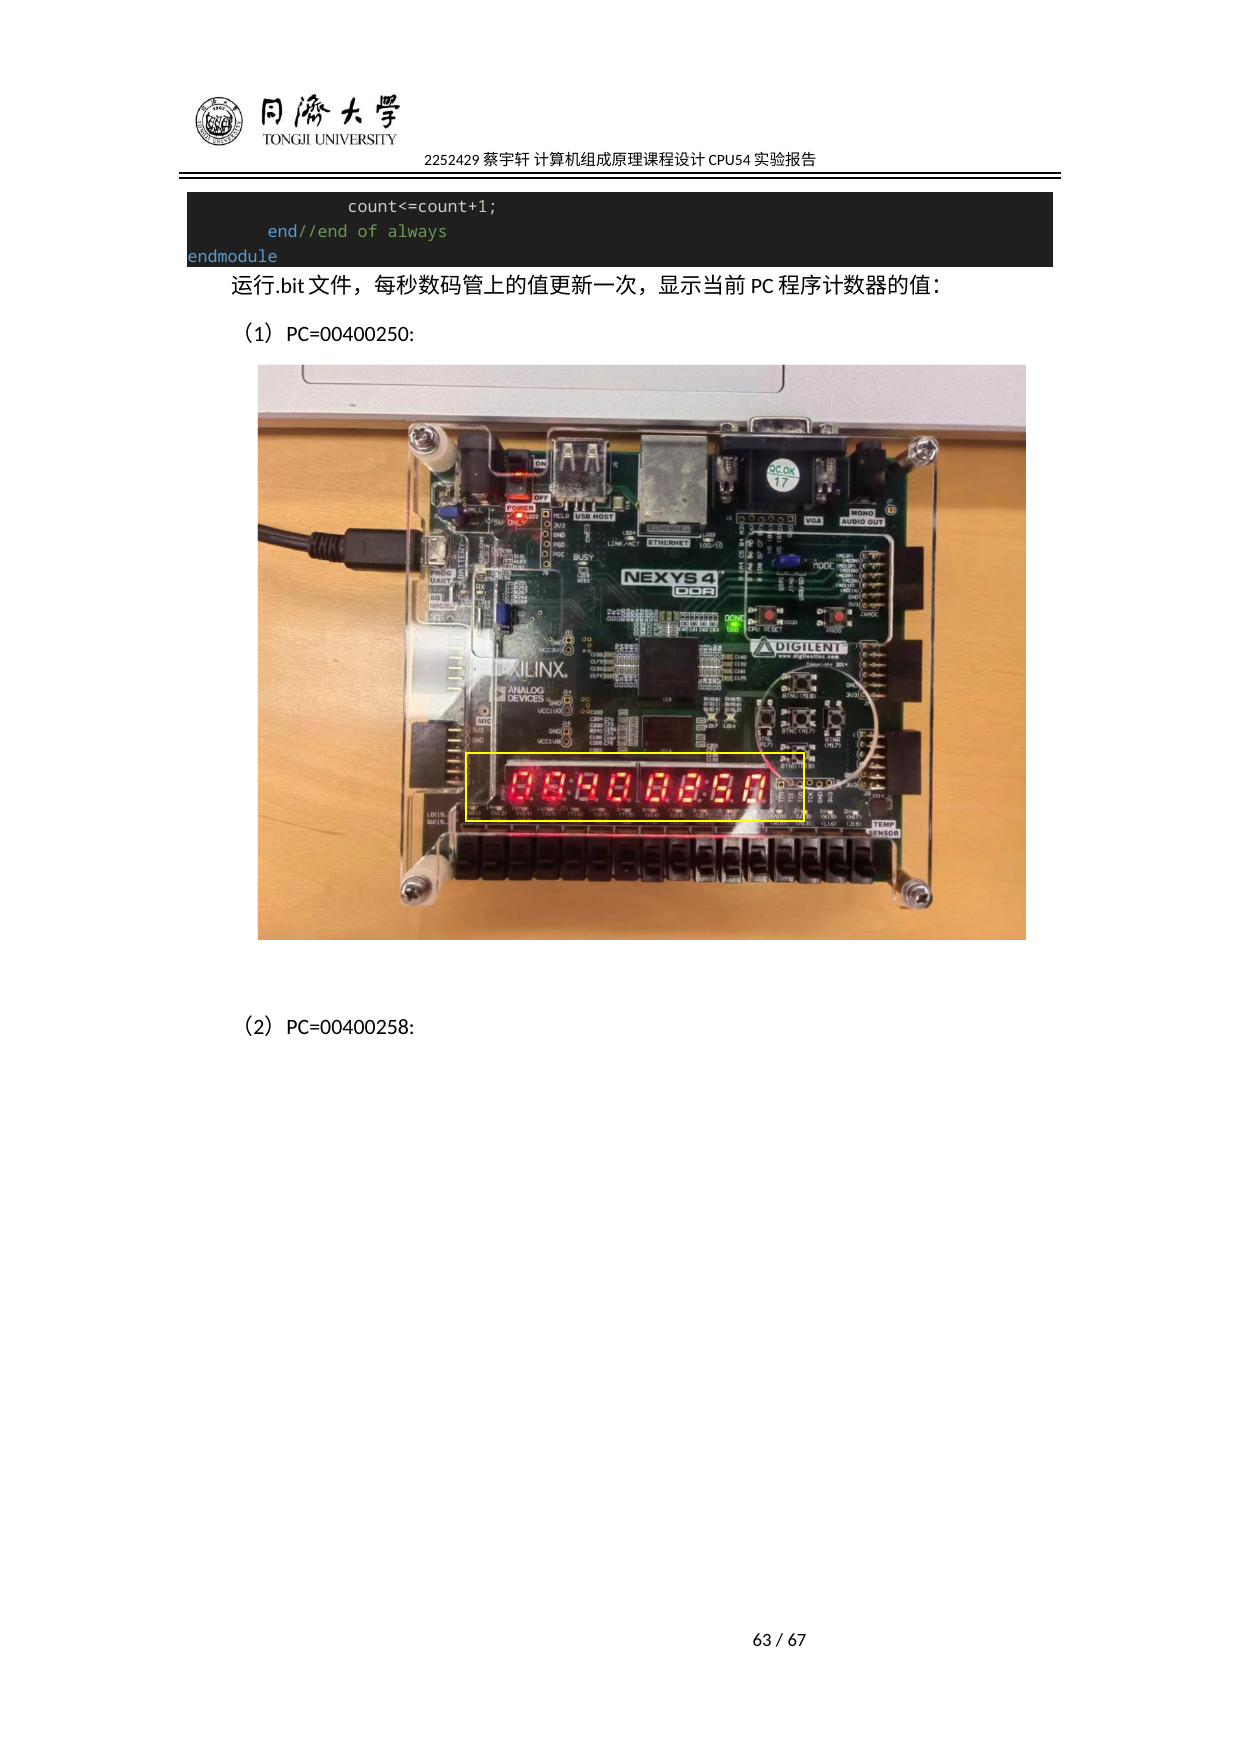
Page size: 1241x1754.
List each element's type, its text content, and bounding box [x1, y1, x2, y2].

text end//end of always [187, 217, 1053, 242]
text endmodule [187, 242, 1053, 267]
list 运行.bit文件，每秒数码管上的值更新一次，显示当前PC程序计数器的值： [187, 267, 1053, 300]
picture [258, 365, 1026, 940]
list （1）PC=00400250: [187, 316, 1053, 348]
picture [187, 90, 409, 148]
text count<=count+1; [187, 192, 1053, 217]
list （2）PC=00400258: [187, 1008, 1053, 1041]
